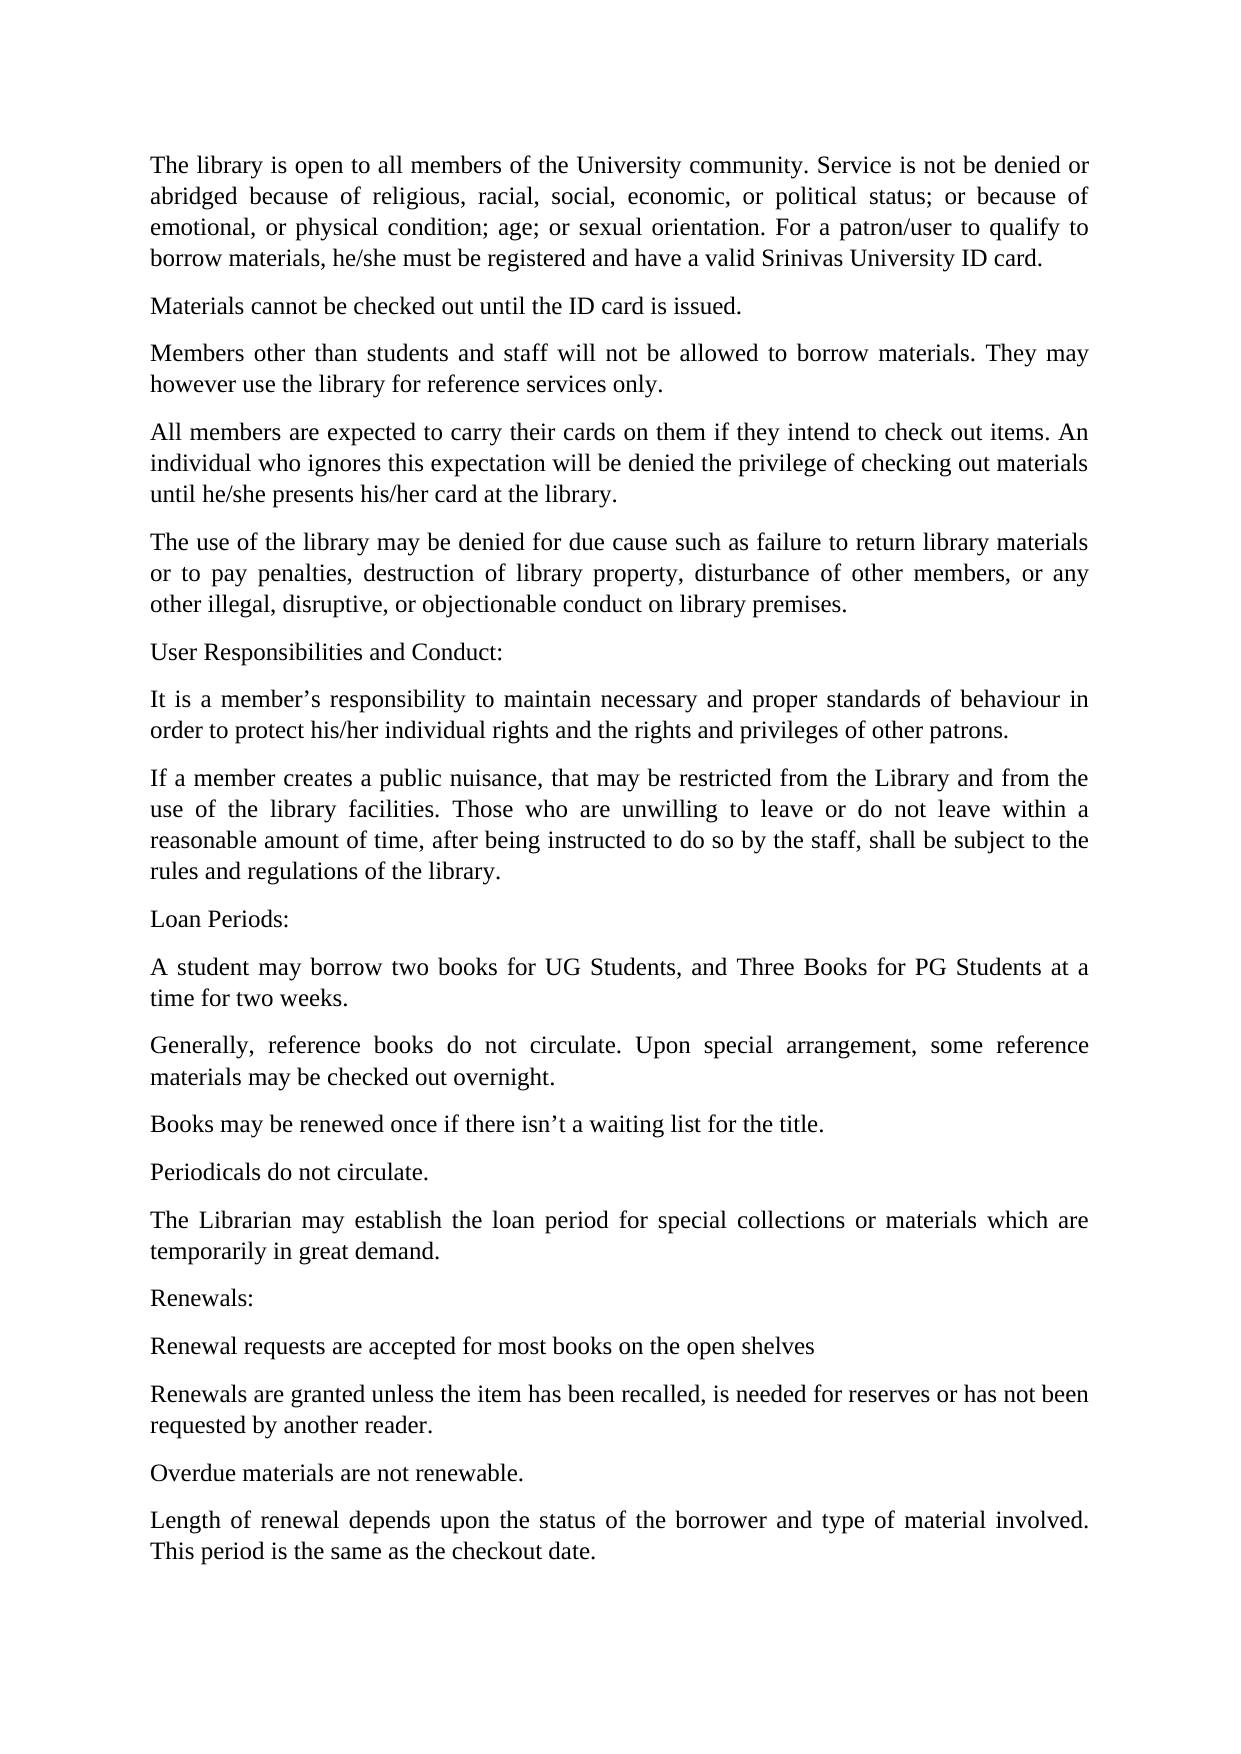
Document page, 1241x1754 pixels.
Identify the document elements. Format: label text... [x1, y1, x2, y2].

text Materials cannot be checked out until the ID card is issued. [150, 291, 1090, 319]
text Loan Periods: [150, 904, 1090, 933]
text Periodicals do not circulate. [150, 1157, 1090, 1186]
text A student may borrow two books for UG Students, and Three Books for PG Students at a time for two weeks. [150, 952, 1090, 1012]
text Overdue materials are not renewable. [150, 1458, 1090, 1486]
text The Librarian may establish the loan period for special collections or materials which are temporarily in great demand. [150, 1205, 1090, 1264]
text Renewal requests are accepted for most books on the open shelves [150, 1331, 1090, 1360]
text Length of renewal depends upon the status of the borrower and type of material involved. This period is the same as the checkout date. [150, 1505, 1090, 1565]
text Members other than students and staff will not be allowed to borrow materials. They may however use the library for reference services only. [150, 338, 1090, 398]
text User Responsibilities and Conduct: [150, 637, 1090, 666]
text It is a member’s responsibility to maintain necessary and proper standards of behaviour in order to protect his/her individual rights and the rights and privileges of other patrons. [150, 684, 1090, 744]
text The library is open to all members of the University community. Service is not be denied or abridged because of religious, racial, social, economic, or political status; or because of emotional, or physical condition; age; or sexual orientation. For a patron/user to qualify to borrow materials, he/she must be registered and have a valid Srinivas University ID card. [150, 150, 1090, 272]
text The use of the library may be denied for due cause such as failure to return library materials or to pay penalties, destruction of library property, disturbance of other members, or any other illegal, disruptive, or objectionable conduct on library premises. [150, 527, 1090, 618]
text If a member creates a public nuisance, that may be restricted from the Library and from the use of the library facilities. Those who are unwilling to leave or do not leave within a reasonable amount of time, after being instructed to do so by the staff, shall be subject to the rules and regulations of the library. [150, 763, 1090, 885]
text Books may be renewed once if there isn’t a waiting list for the title. [150, 1109, 1090, 1138]
text Renewals: [150, 1283, 1090, 1312]
text Renewals are granted unless the item has been recalled, is needed for reserves or has not been requested by another reader. [150, 1379, 1090, 1439]
text All members are expected to carry their cards on them if they intend to check out items. An individual who ignores this expectation will be denied the privilege of checking out materials until he/she presents his/her card at the library. [150, 417, 1090, 508]
text Generally, reference books do not circulate. Upon special arrangement, some reference materials may be checked out overnight. [150, 1031, 1090, 1090]
